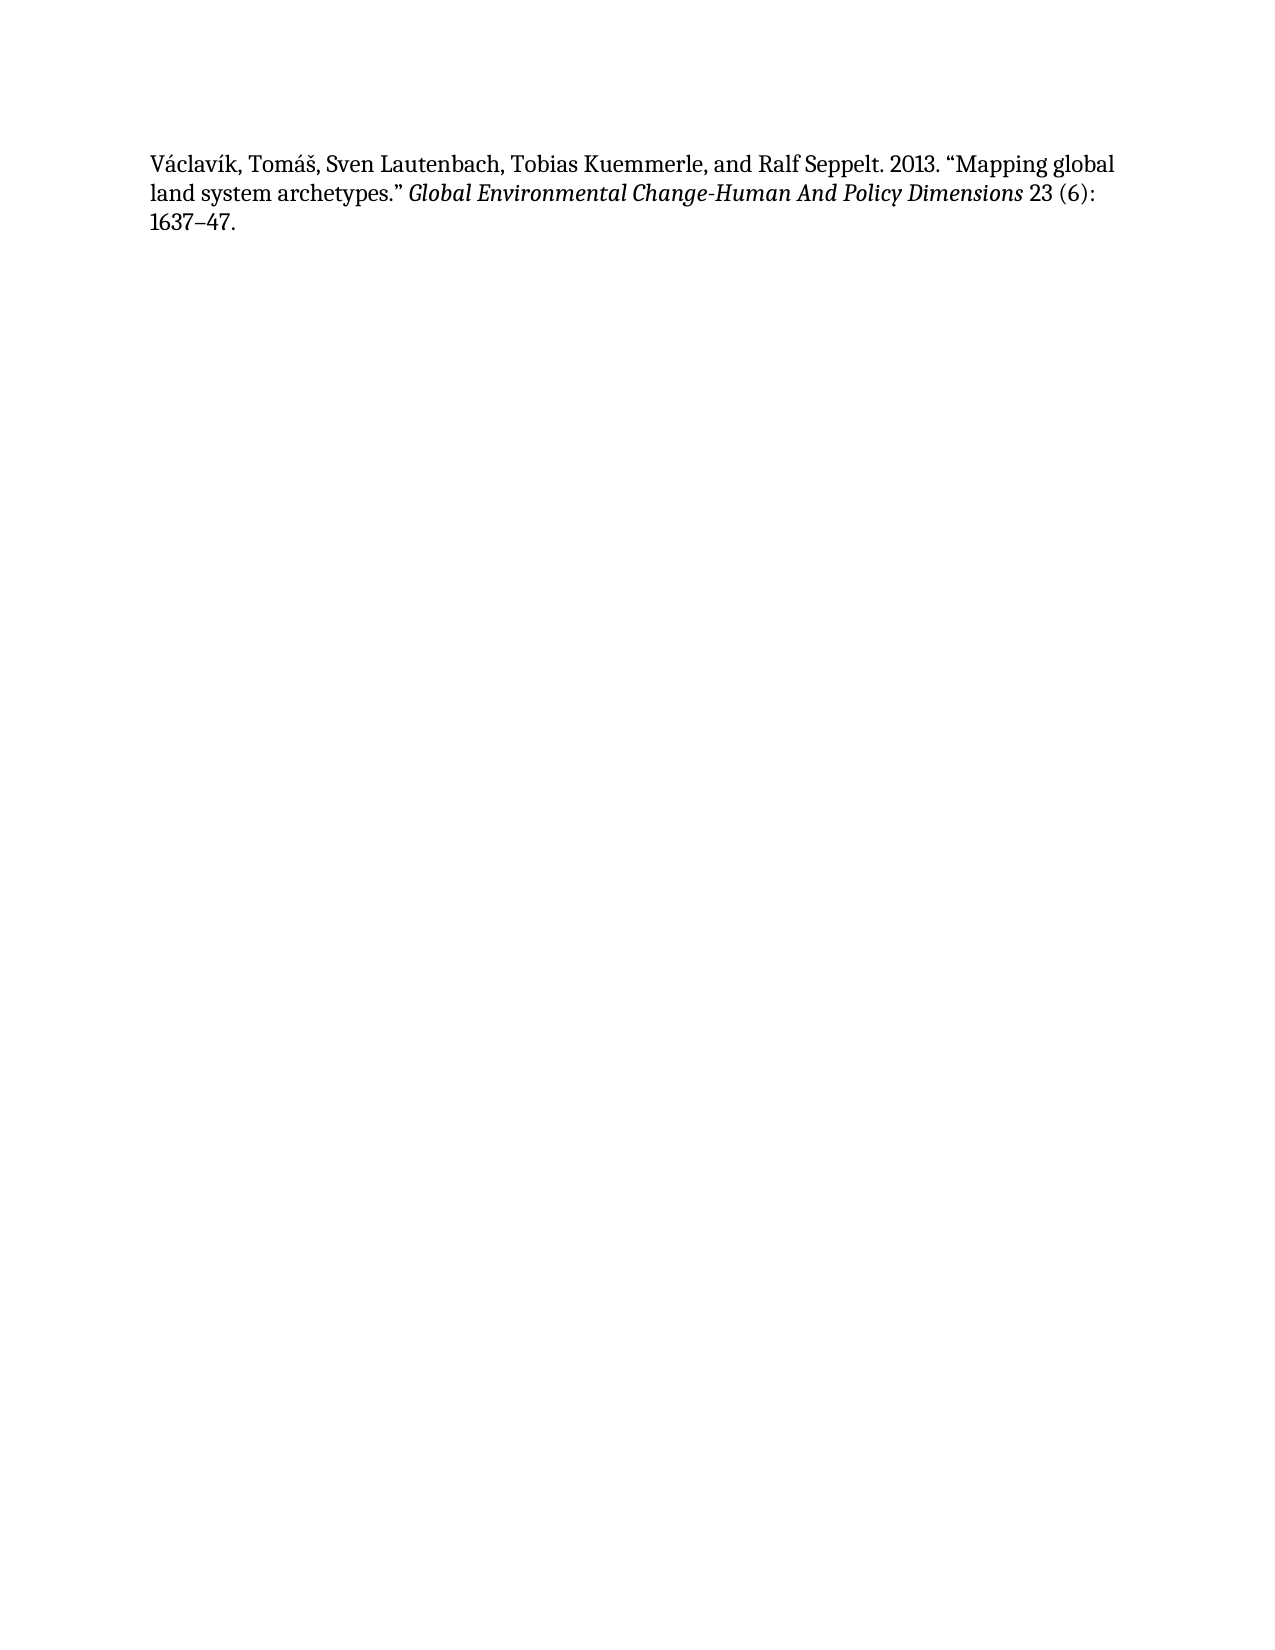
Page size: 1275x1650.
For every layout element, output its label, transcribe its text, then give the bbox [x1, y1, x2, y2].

text Václavík, Tomáš, Sven Lautenbach, Tobias Kuemmerle, and Ralf Seppelt. 2013. “Mapping global land system archetypes.” Global Environmental Change-Human And Policy Dimensions 23 (6): 1637–47. [150, 150, 1125, 236]
